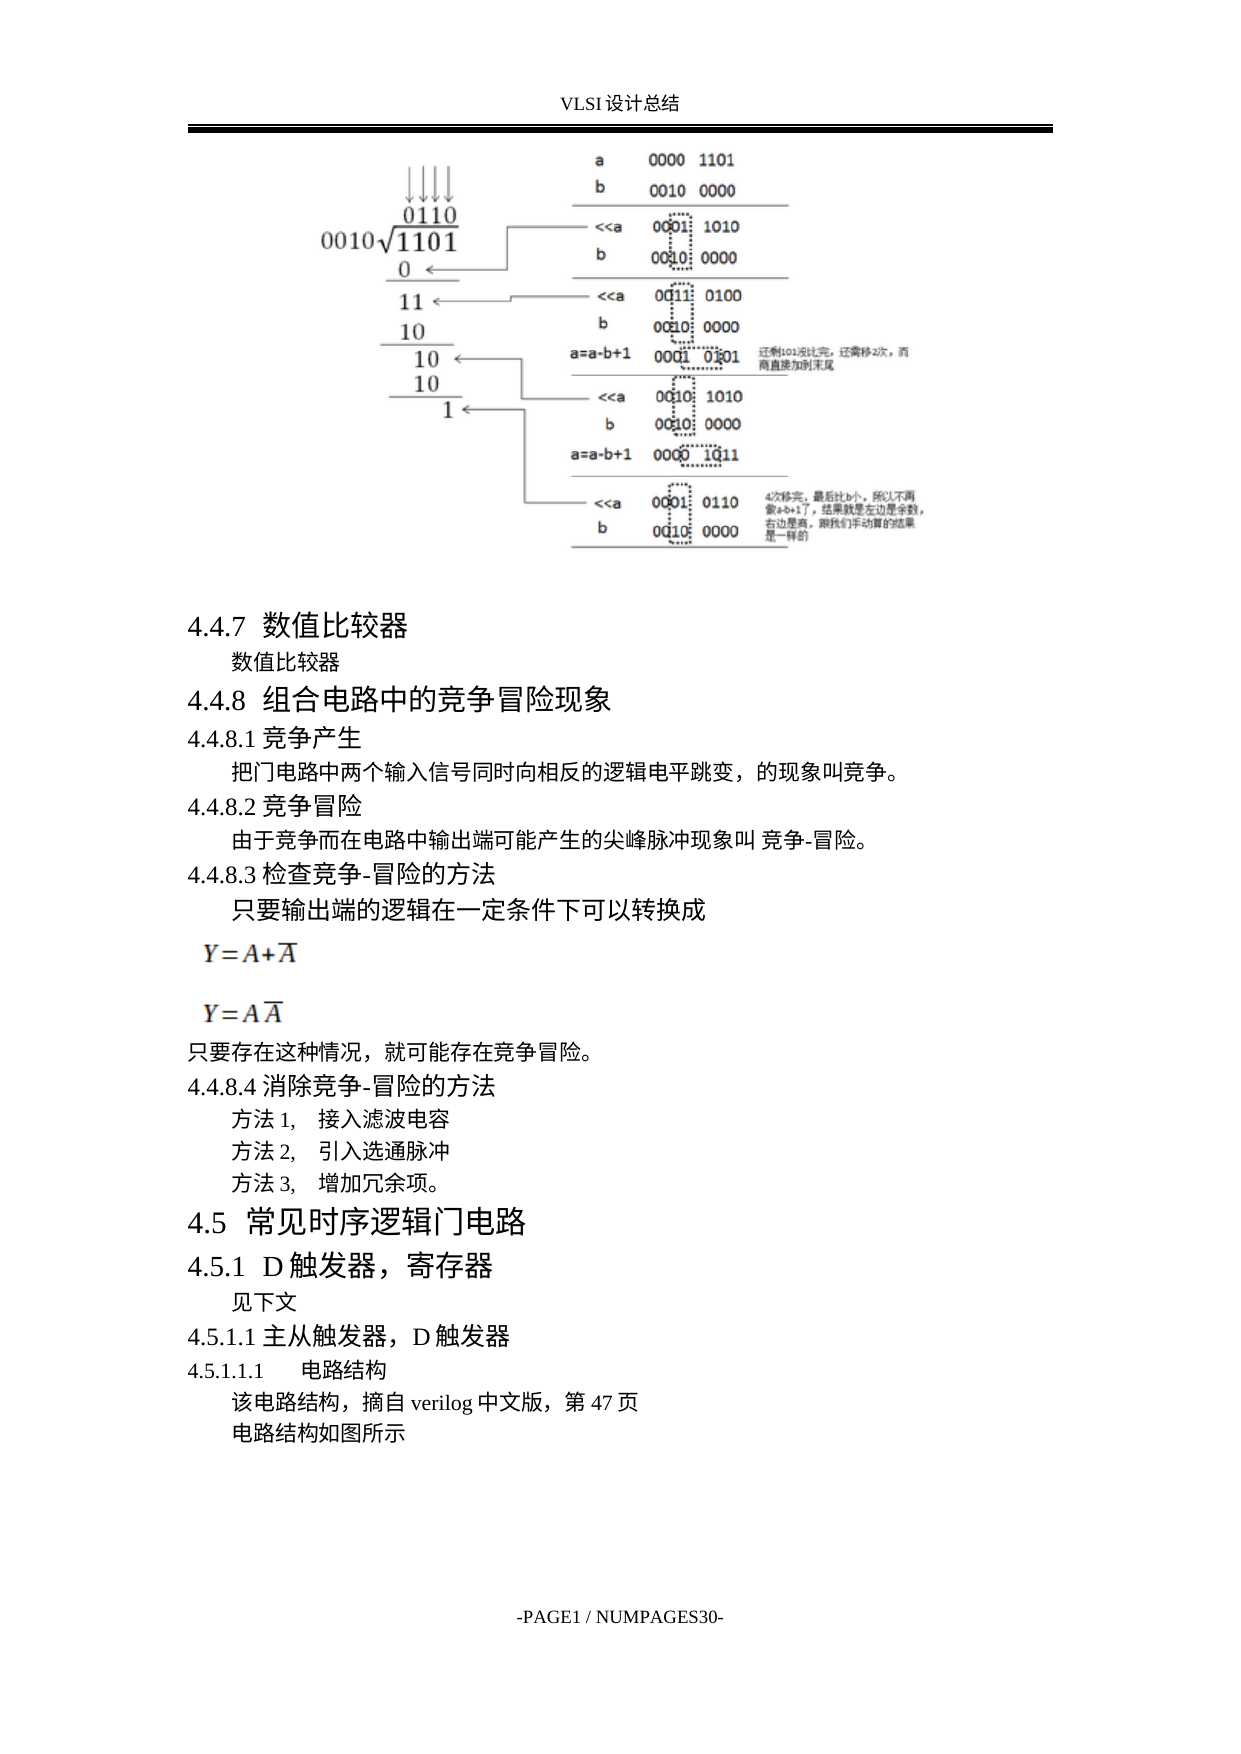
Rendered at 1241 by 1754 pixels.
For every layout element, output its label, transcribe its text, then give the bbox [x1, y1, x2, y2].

subtitle 竞争产生 [187, 718, 1053, 755]
text 方法1, 接入滤波电容 [187, 1102, 1053, 1134]
text 把门电路中两个输入信号同时向相反的逻辑电平跳变，的现象叫竞争。 [187, 755, 1053, 786]
text 方法2, 引入选通脉冲 [187, 1134, 1053, 1166]
subtitle 消除竞争-冒险的方法 [187, 1066, 1053, 1102]
text 电路结构如图所示 [187, 1416, 1053, 1448]
subtitle 电路结构 [187, 1353, 1053, 1384]
subtitle 常见时序逻辑门电路 [187, 1197, 1053, 1243]
text 只要存在这种情况，就可能存在竞争冒险。 [187, 1034, 1053, 1066]
subtitle 数值比较器 [187, 602, 1053, 644]
text 方法3, 增加冗余项。 [187, 1166, 1053, 1197]
picture [311, 150, 930, 552]
subtitle 组合电路中的竞争冒险现象 [187, 676, 1053, 718]
text 由于竞争而在电路中输出端可能产生的尖峰脉冲现象叫 竞争-冒险。 [187, 823, 1053, 854]
text 数值比较器 [187, 644, 1053, 676]
picture [187, 926, 318, 1035]
subtitle 检查竞争-冒险的方法 [187, 854, 1053, 891]
text 只要输出端的逻辑在一定条件下可以转换成 [187, 891, 1053, 927]
subtitle D触发器，寄存器 [187, 1243, 1053, 1285]
subtitle 竞争冒险 [187, 786, 1053, 823]
text 该电路结构，摘自verilog中文版，第47页 [187, 1384, 1053, 1416]
text 见下文 [187, 1285, 1053, 1317]
subtitle 主从触发器，D触发器 [187, 1317, 1053, 1353]
